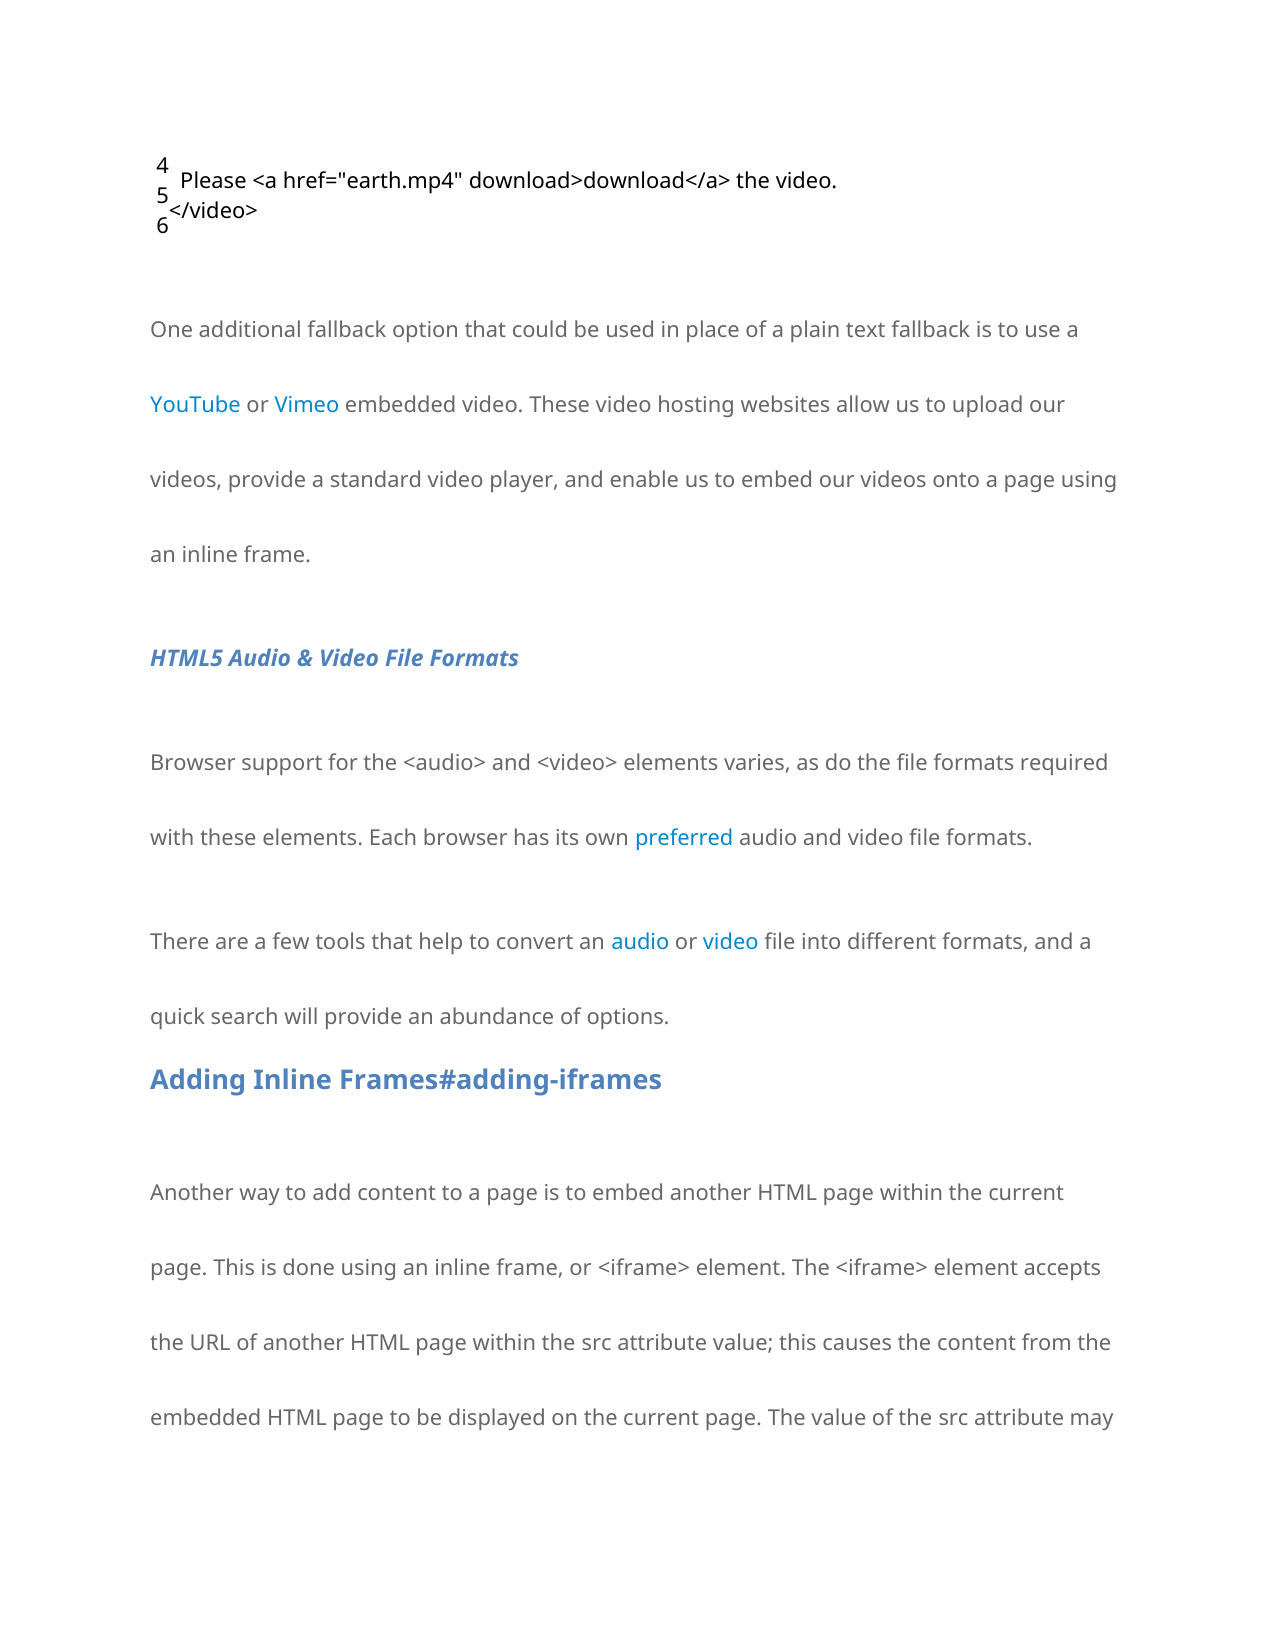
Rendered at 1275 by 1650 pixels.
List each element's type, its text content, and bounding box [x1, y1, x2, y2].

table_header 1 2 3 4 5 6 [149, 150, 169, 239]
text There are a few tools that help to convert an audio or video file into different formats, and a quick search will provide an abundance of options. [150, 881, 1125, 1031]
subtitle HTML5 Audio & Video File Formats [150, 598, 1125, 673]
subtitle Adding Inline Frames#adding-iframes [150, 1060, 1125, 1097]
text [150, 1132, 1125, 1432]
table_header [169, 150, 1123, 239]
text One additional fallback option that could be used in place of a plain text fallback is to use a YouTube or Vimeo embedded video. These video hosting websites allow us to upload our videos, provide a standard video player, and enable us to embed our videos onto a page using an inline frame. [150, 268, 1125, 568]
text Browser support for the <audio> and <video> elements varies, as do the file formats required with these elements. Each browser has its own preferred audio and video file formats. [150, 702, 1125, 852]
